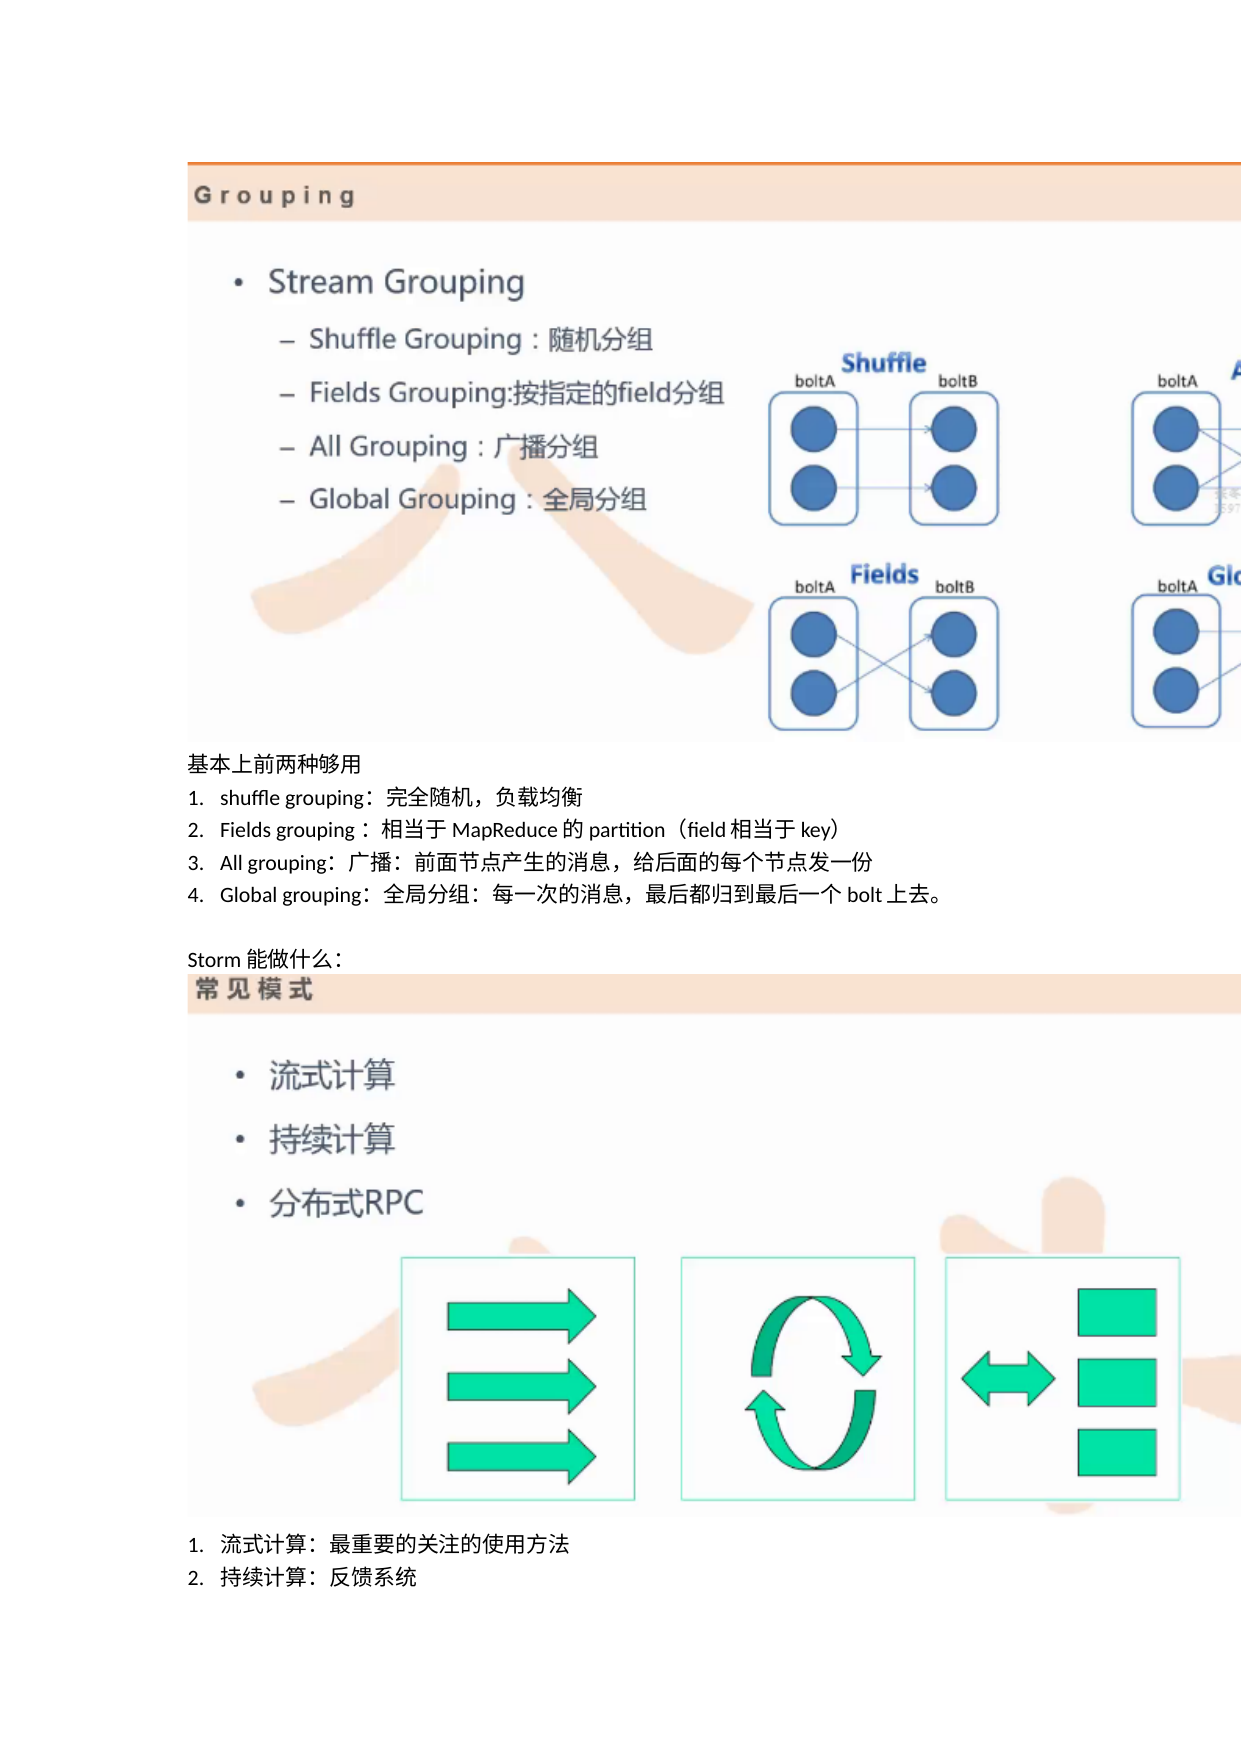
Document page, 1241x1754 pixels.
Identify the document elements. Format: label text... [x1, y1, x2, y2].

list Global grouping：全局分组：每一次的消息，最后都归到最后一个bolt上去。 [187, 877, 1053, 909]
list Fields grouping ：相当于MapReduce的partition（field相当于key） [187, 812, 1053, 844]
picture [187, 974, 1241, 1517]
list All grouping：广播：前面节点产生的消息，给后面的每个节点发一份 [187, 844, 1053, 877]
list 基本上前两种够用 [187, 747, 1053, 779]
picture [187, 162, 1241, 742]
list Storm能做什么： [187, 942, 1053, 974]
list shuffle grouping：完全随机，负载均衡 [187, 779, 1053, 812]
list 持续计算：反馈系统 [187, 1559, 1053, 1592]
list 流式计算：最重要的关注的使用方法 [187, 1527, 1053, 1559]
